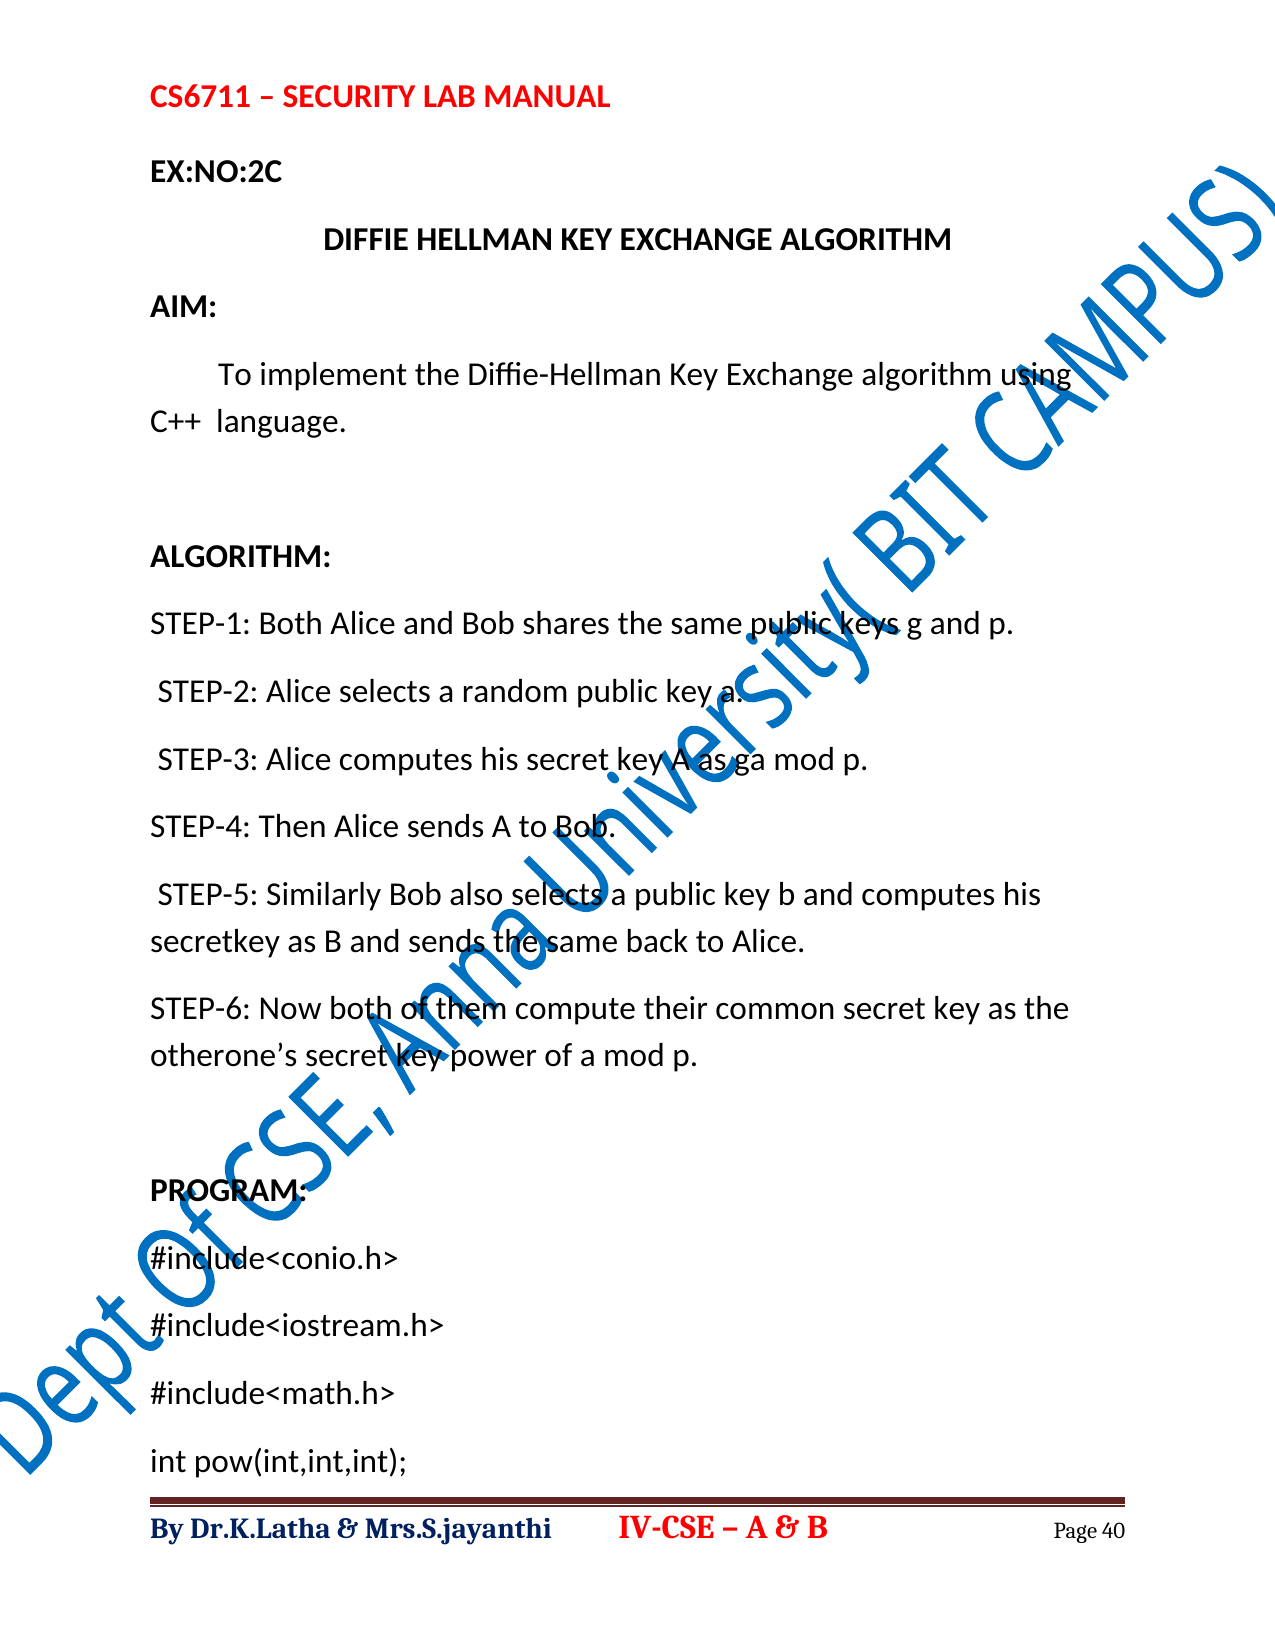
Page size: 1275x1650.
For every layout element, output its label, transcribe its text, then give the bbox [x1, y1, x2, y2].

text STEP-1: Both Alice and Bob shares the same public keys g and p. [150, 602, 1125, 643]
text STEP-3: Alice computes his secret key A as ga mod p. [150, 738, 1125, 778]
text DIFFIE HELLMAN KEY EXCHANGE ALGORITHM [150, 218, 1125, 258]
text To implement the Diffie-Hellman Key Exchange algorithm using C++ language. [150, 353, 1125, 440]
text #include<conio.h> [150, 1237, 1125, 1277]
text STEP-4: Then Alice sends A to Bob. [150, 805, 1125, 846]
text STEP-6: Now both of them compute their common secret key as the otherone’s secret key power of a mod p. [150, 987, 1125, 1075]
text AIM: [150, 285, 1125, 326]
text int pow(int,int,int); [150, 1439, 1125, 1480]
text #include<iostream.h> [150, 1304, 1125, 1345]
text #include<math.h> [150, 1372, 1125, 1413]
text EX:NO:2C [150, 150, 1125, 191]
text STEP-5: Similarly Bob also selects a public key b and computes his secretkey as B and sends the same back to Alice. [150, 873, 1125, 960]
text PROGRAM: [150, 1169, 1125, 1210]
text STEP-2: Alice selects a random public key a. [150, 670, 1125, 711]
text ALGORITHM: [150, 535, 1125, 576]
